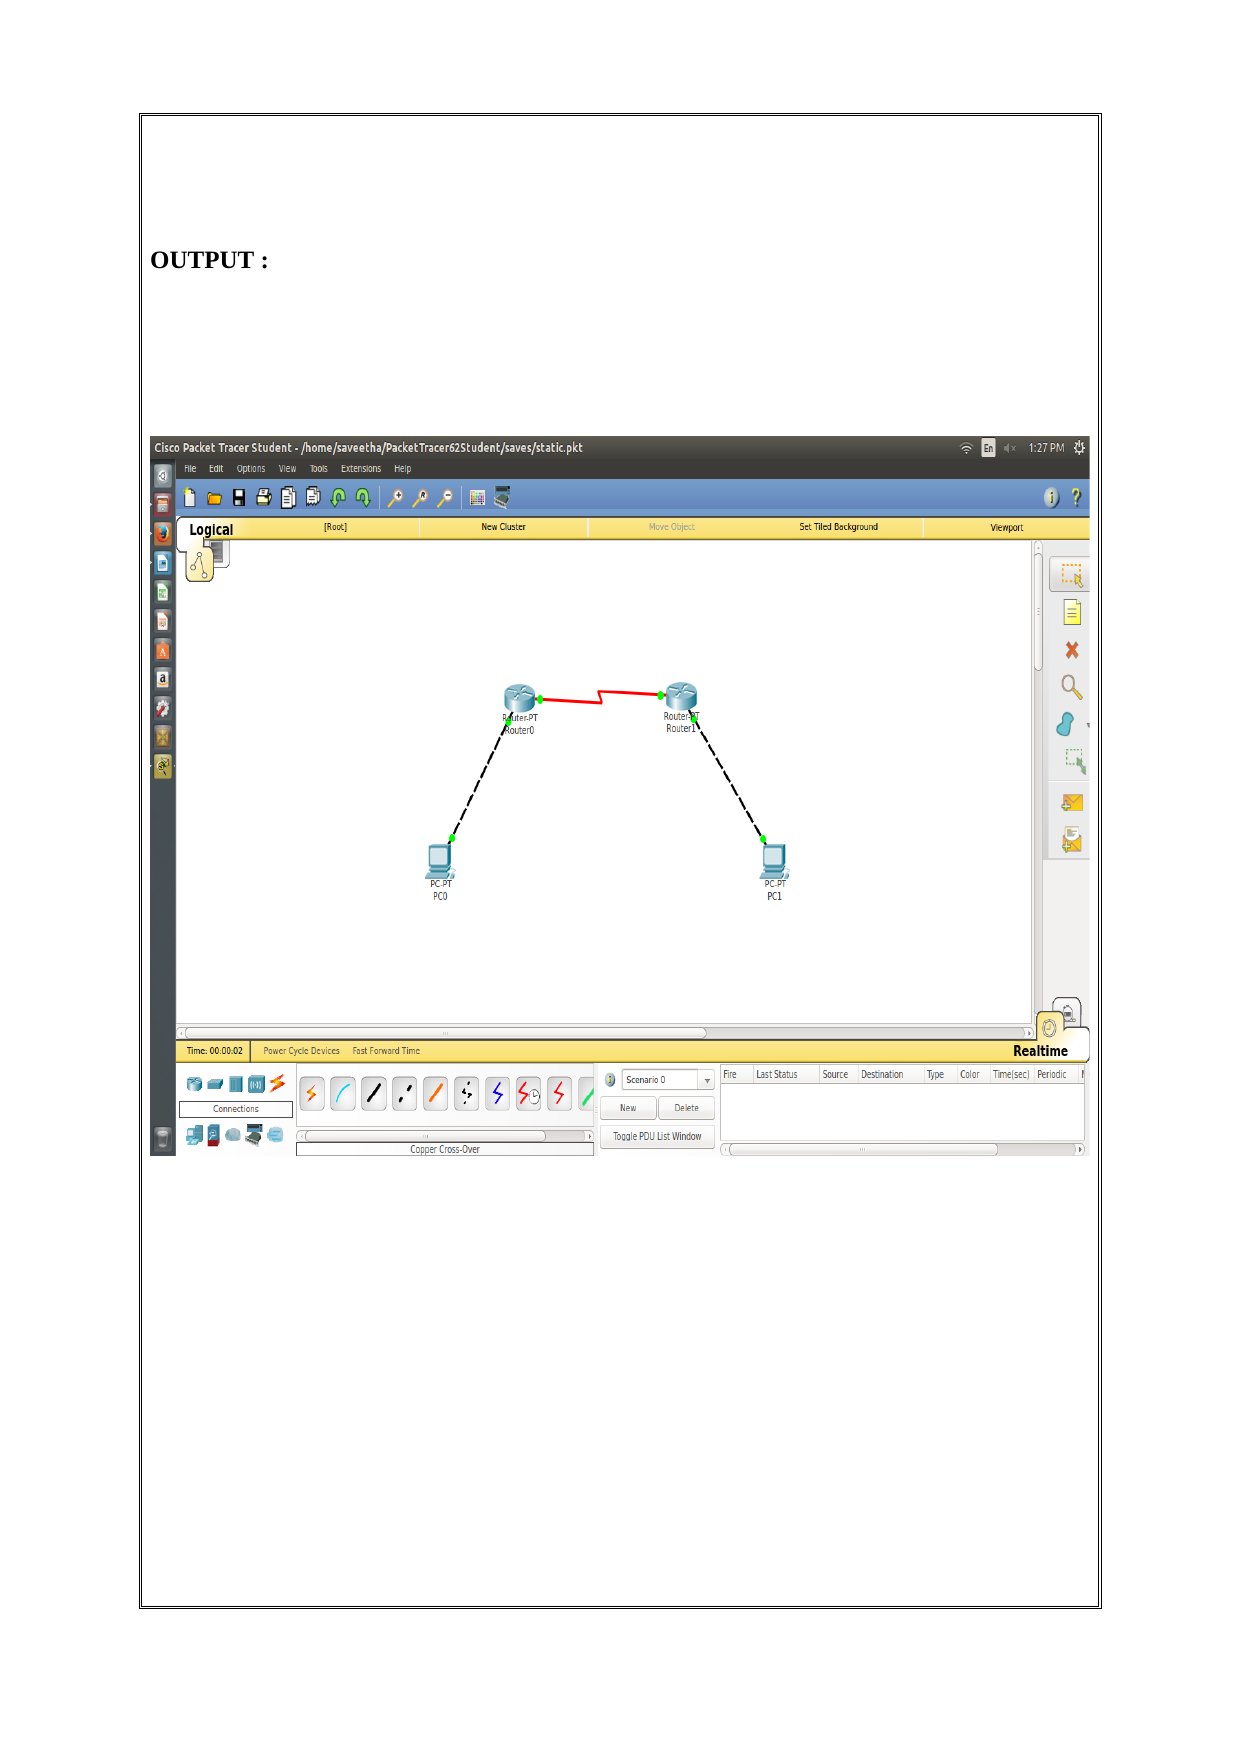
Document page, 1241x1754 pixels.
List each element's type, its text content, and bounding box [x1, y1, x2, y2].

picture [150, 436, 1090, 1156]
text OUTPUT : [150, 245, 1090, 274]
